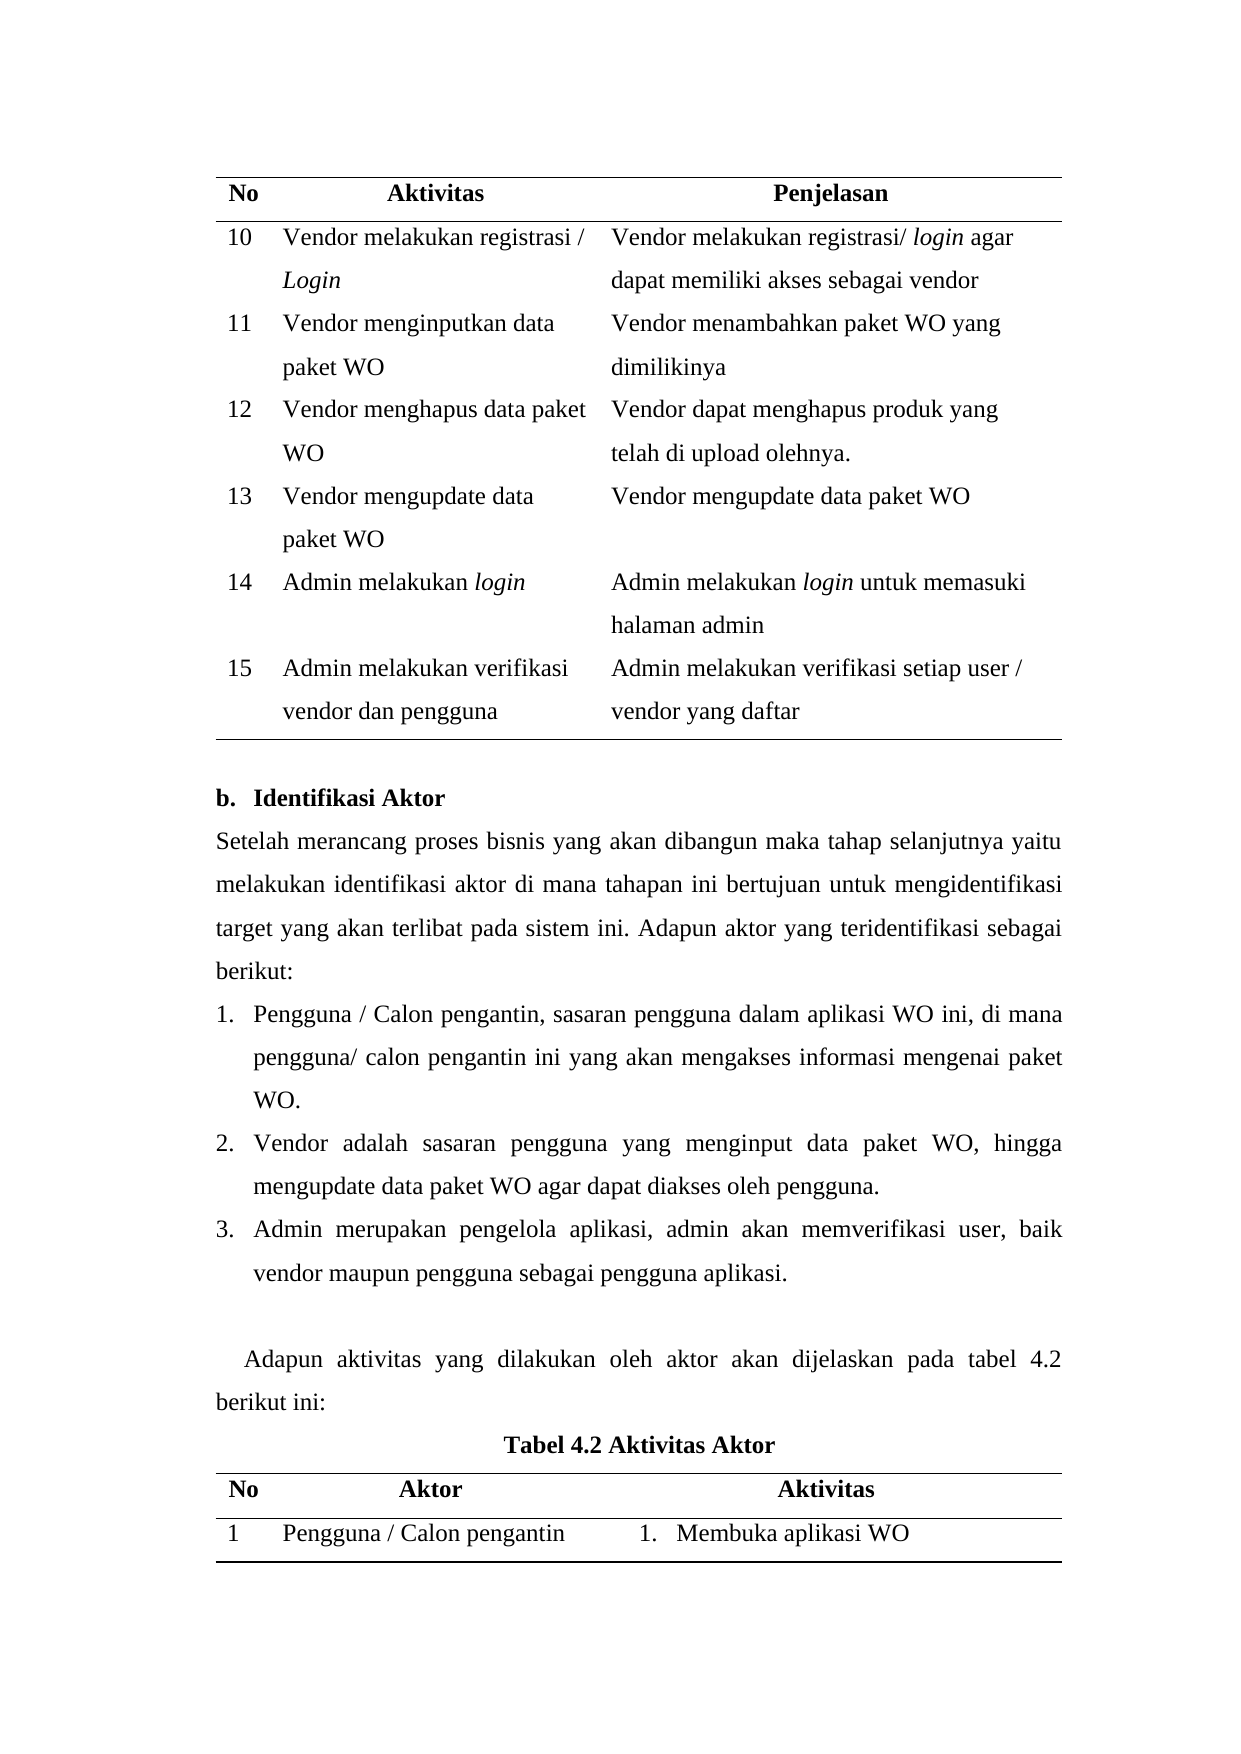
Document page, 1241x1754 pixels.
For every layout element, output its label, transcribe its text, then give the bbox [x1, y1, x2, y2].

table_header No [216, 1474, 271, 1517]
table_cell 1 No [216, 1519, 271, 1561]
table_cell 10 [216, 222, 271, 308]
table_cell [271, 1519, 590, 1561]
table_cell Vendor mengupdate data paket WO [271, 481, 599, 567]
table_cell Vendor melakukan registrasi/ login agar dapat memiliki akses sebagai vendor [600, 222, 1062, 308]
table_cell 13 [216, 481, 271, 567]
table_cell Vendor dapat menghapus produk yang telah di upload olehnya. [600, 395, 1062, 481]
table_cell 11 [216, 309, 271, 394]
table_cell No [216, 178, 271, 221]
table_cell Admin melakukan login [271, 567, 599, 653]
table_cell Vendor menambahkan paket WO yang dimilikinya [600, 309, 1062, 394]
table_cell Vendor menghapus data paket WO [271, 395, 599, 481]
table_cell Admin melakukan verifikasi setiap user / vendor yang daftar [600, 653, 1062, 739]
table_cell 15 [216, 653, 271, 739]
table_cell Aktivitas [271, 178, 599, 221]
list Identifikasi Aktor [216, 783, 1063, 812]
table_cell 12 [216, 395, 271, 481]
table_cell Admin melakukan verifikasi vendor dan pengguna [271, 653, 599, 739]
table_cell Vendor mengupdate data paket WO [600, 481, 1062, 567]
list Vendor adalah sasaran pengguna yang menginput data paket WO, hingga mengupdate data paket WO agar dapat diakses oleh pengguna. [216, 1128, 1063, 1200]
table_cell Vendor melakukan registrasi / Login [271, 222, 599, 308]
table_cell Penjelasan [600, 178, 1062, 221]
text Tabel 4.2 Aktivitas Aktor [216, 1430, 1063, 1459]
table_header Aktivitas [590, 1474, 1062, 1517]
table_cell Vendor menginputkan data paket WO [271, 309, 599, 394]
table_cell 14 [216, 567, 271, 653]
table_cell Admin melakukan login untuk memasuki halaman admin [600, 567, 1062, 653]
list Admin merupakan pengelola aplikasi, admin akan memverifikasi user, baik vendor maupun pengguna sebagai pengguna aplikasi. [216, 1214, 1063, 1286]
text Adapun aktivitas yang dilakukan oleh aktor akan dijelaskan pada tabel 4.2 berikut ini: [216, 1344, 1063, 1416]
text Setelah merancang proses bisnis yang akan dibangun maka tahap selanjutnya yaitu melakukan identifikasi aktor di mana tahapan ini bertujuan untuk mengidentifikasi target yang akan terlibat pada sistem ini. Adapun aktor yang teridentifikasi sebagai berikut: [216, 826, 1063, 984]
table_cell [590, 1519, 1062, 1561]
list Pengguna / Calon pengantin, sasaran pengguna dalam aplikasi WO ini, di mana pengguna/ calon pengantin ini yang akan mengakses informasi mengenai paket WO. [216, 999, 1063, 1114]
table_header Aktor [271, 1474, 590, 1517]
